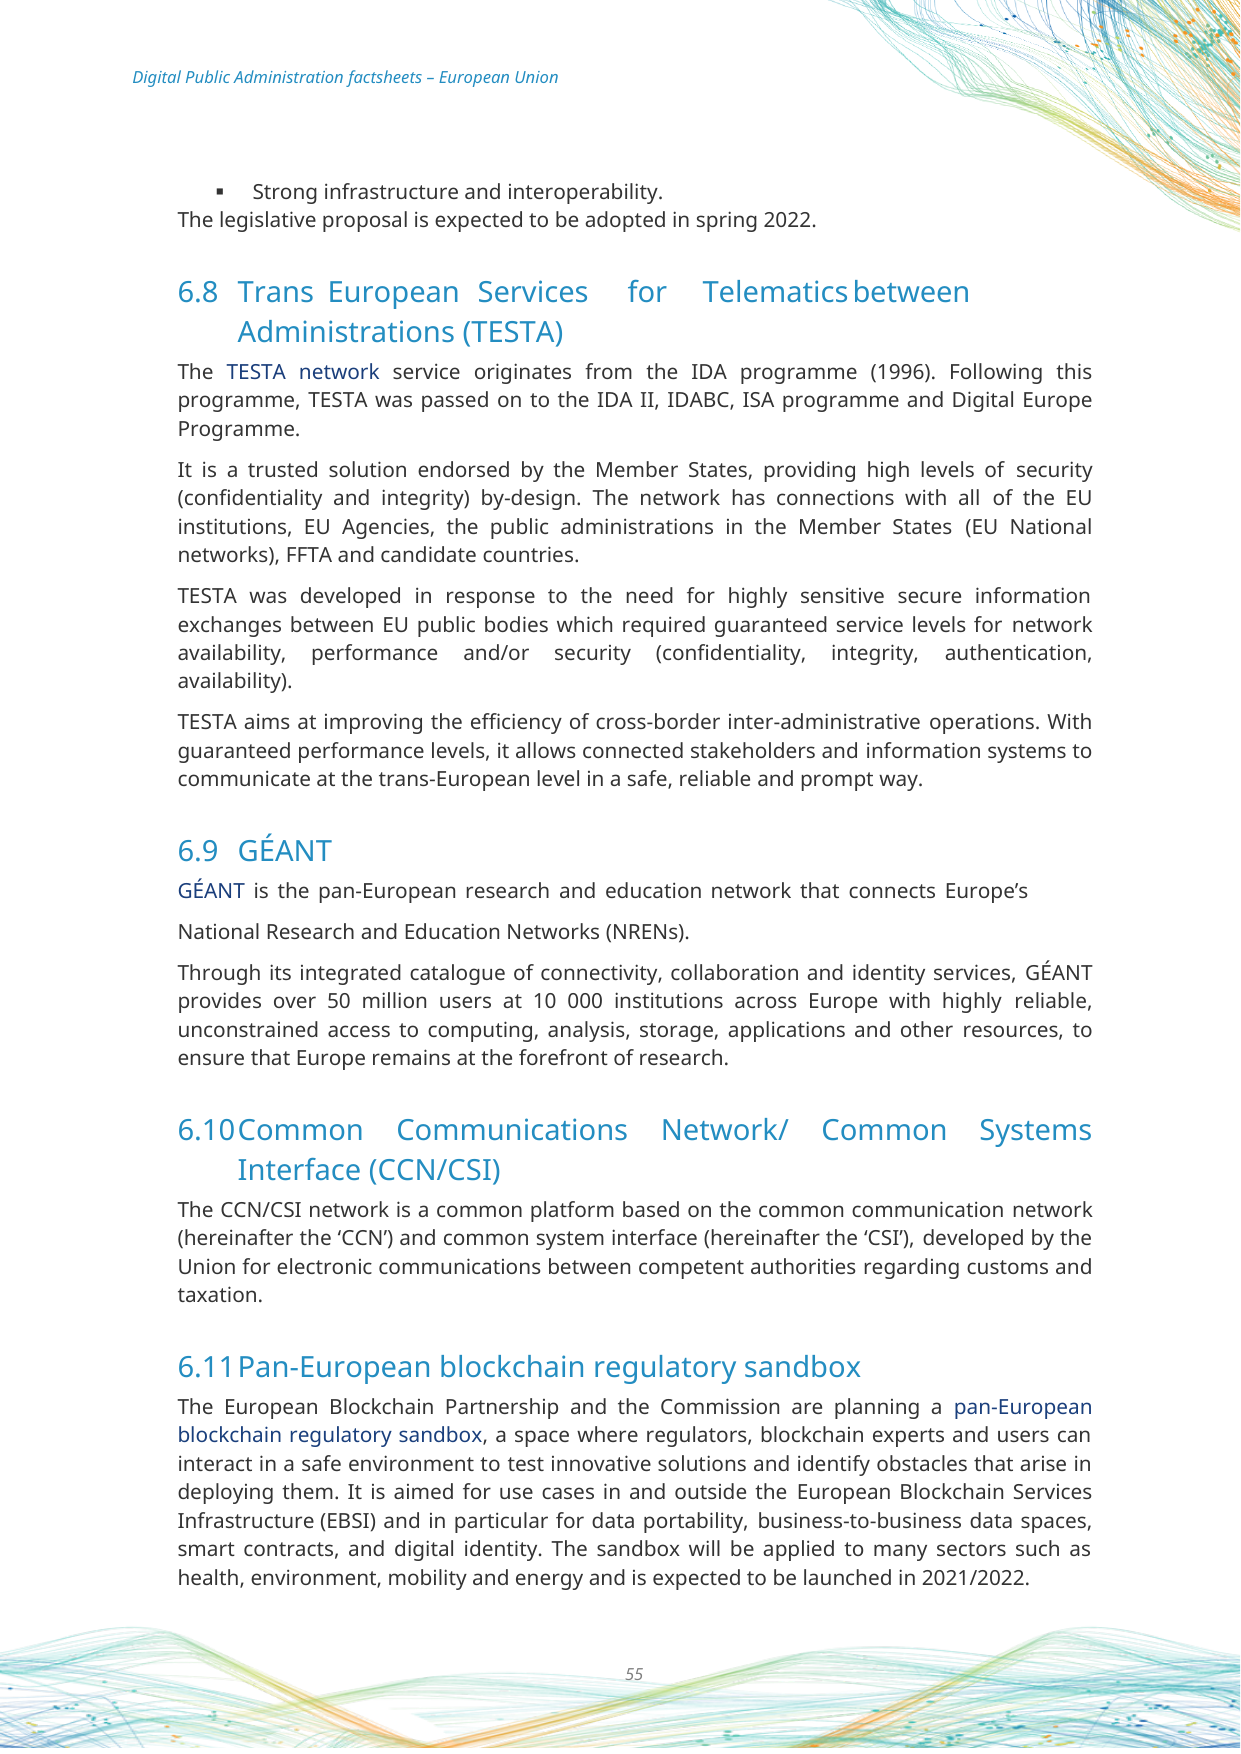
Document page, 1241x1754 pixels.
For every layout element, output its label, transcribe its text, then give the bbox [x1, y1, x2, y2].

picture [815, 0, 1241, 250]
text The CCN/CSI network is a common platform based on the common communication network (hereinafter the ‘CCN’) and common system interface (hereinafter the ‘CSI’), developed by the Union for electronic communications between competent authorities regarding customs and taxation. [177, 1195, 1092, 1309]
subtitle Pan-European blockchain regulatory sandbox [177, 1346, 1092, 1386]
text The European Blockchain Partnership and the Commission are planning a pan-European blockchain regulatory sandbox, a space where regulators, blockchain experts and users can interact in a safe environment to test innovative solutions and identify obstacles that arise in deploying them. It is aimed for use cases in and outside the European Blockchain Services Infrastructure (EBSI) and in particular for data portability, business-to-business data spaces, smart contracts, and digital identity. The sandbox will be applied to many sectors such as health, environment, mobility and energy and is expected to be launched in 2021/2022. [177, 1392, 1092, 1591]
text The TESTA network service originates from the IDA programme (1996). Following this programme, TESTA was passed on to the IDA II, IDABC, ISA programme and Digital Europe Programme. [177, 357, 1092, 442]
text It is a trusted solution endorsed by the Member States, providing high levels of security (confidentiality and integrity) by-design. The network has connections with all of the EU institutions, EU Agencies, the public administrations in the Member States (EU National networks), FFTA and candidate countries. [177, 455, 1092, 569]
picture [0, 1602, 1241, 1748]
text TESTA aims at improving the efficiency of cross-border inter-administrative operations. With guaranteed performance levels, it allows connected stakeholders and information systems to communicate at the trans-European level in a safe, reliable and prompt way. [177, 707, 1092, 793]
subtitle Trans European Services for Telematics between Administrations (TESTA) [177, 272, 1092, 351]
subtitle Common Communications Network/ Common Systems Interface (CCN/CSI) [177, 1109, 1092, 1189]
text TESTA was developed in response to the need for highly sensitive secure information exchanges between EU public bodies which required guaranteed service levels for network availability, performance and/or security (confidentiality, integrity, authentication, availability). [177, 581, 1092, 695]
list Strong infrastructure and interoperability. [215, 177, 1092, 206]
subtitle GÉANT [177, 830, 1092, 870]
text GÉANT is the pan-European research and education network that connects Europe’s [177, 876, 1092, 905]
text Through its integrated catalogue of connectivity, collaboration and identity services, GÉANT provides over 50 million users at 10 000 institutions across Europe with highly reliable, unconstrained access to computing, analysis, storage, applications and other resources, to ensure that Europe remains at the forefront of research. [177, 958, 1092, 1072]
text The legislative proposal is expected to be adopted in spring 2022. [177, 206, 1092, 234]
text National Research and Education Networks (NRENs). [177, 917, 1092, 946]
